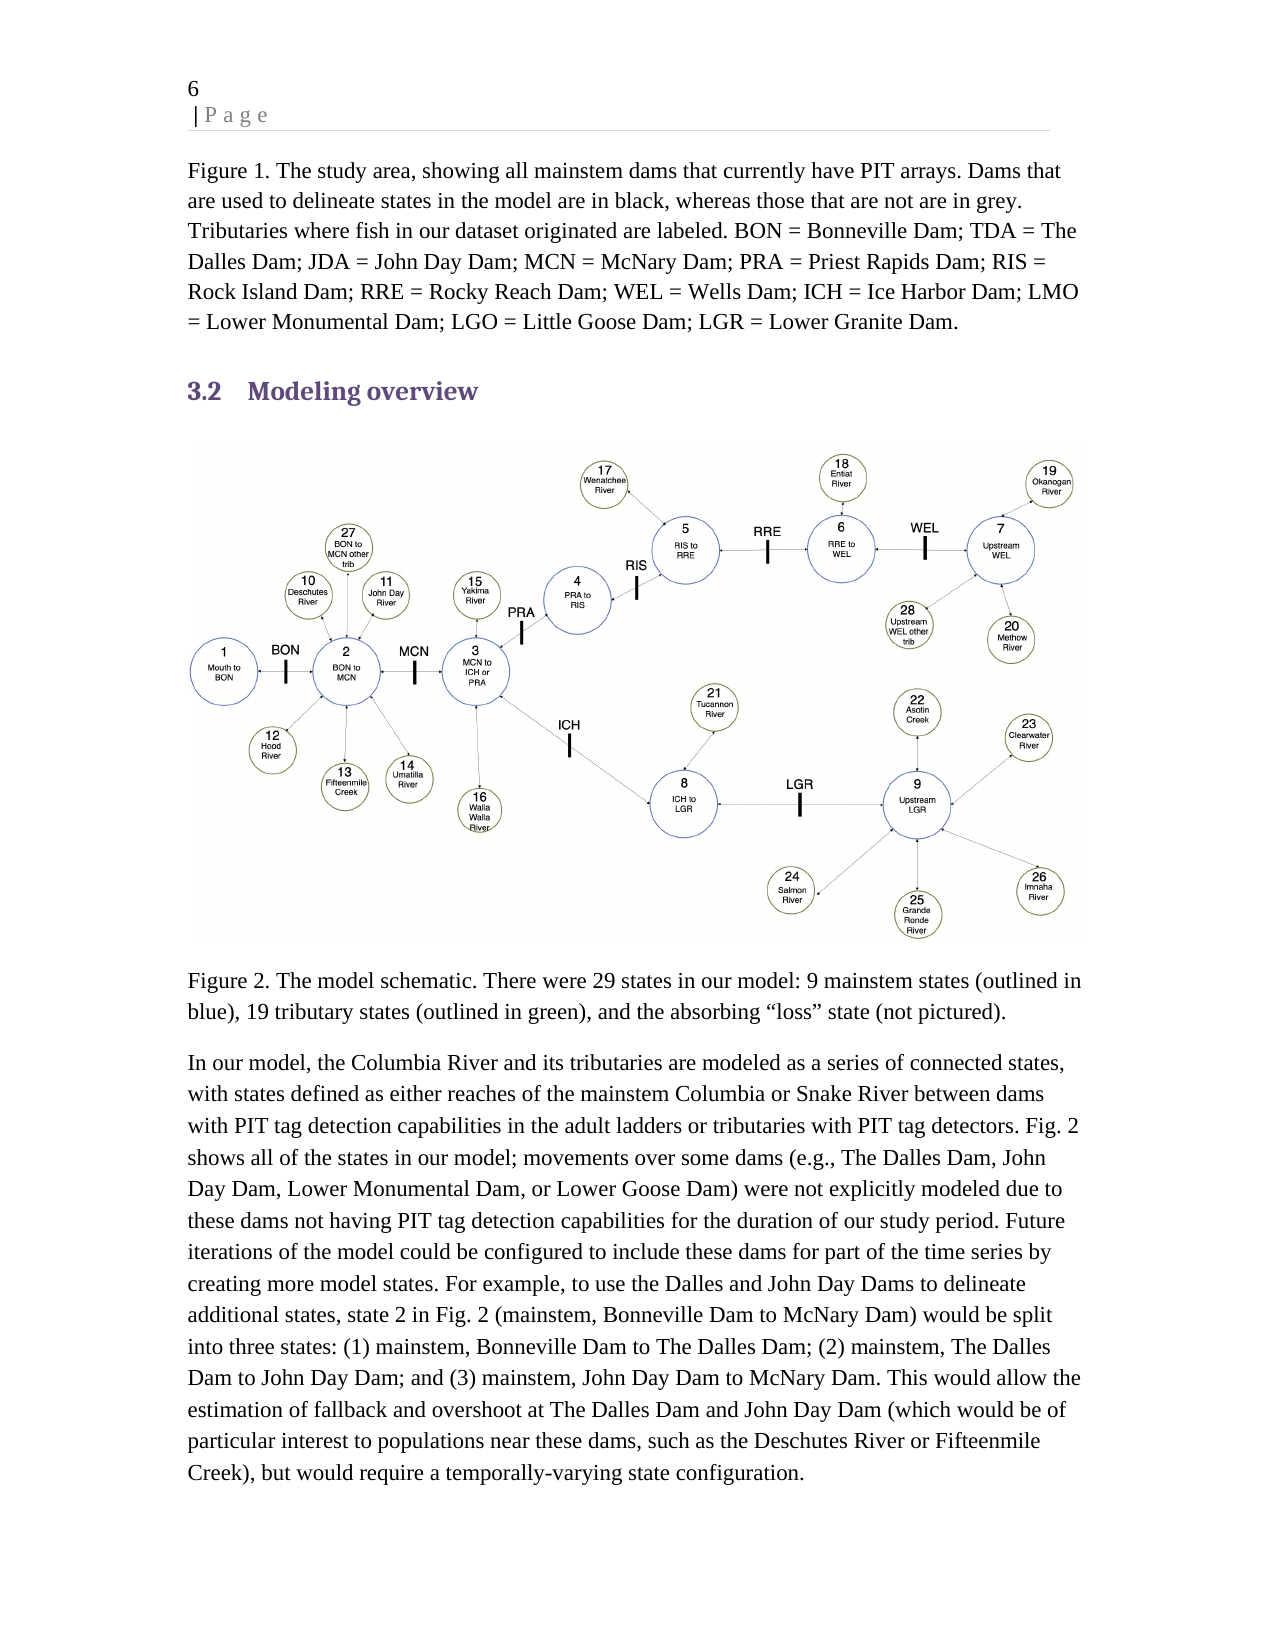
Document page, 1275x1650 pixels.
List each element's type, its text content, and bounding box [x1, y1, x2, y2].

text Figure 2. The model schematic. There were 29 states in our model: 9 mainstem states (outlined in blue), 19 tributary states (outlined in green), and the absorbing “loss” state (not pictured). [187, 968, 1087, 1024]
subtitle Modeling overview [187, 376, 1087, 407]
text Figure 1. The study area, showing all mainstem dams that currently have PIT arrays. Dams that are used to delineate states in the model are in black, whereas those that are not are in grey. Tributaries where fish in our dataset originated are labeled. BON = Bonneville Dam; TDA = The Dalles Dam; JDA = John Day Dam; MCN = McNary Dam; PRA = Priest Rapids Dam; RIS = Rock Island Dam; RRE = Rocky Reach Dam; WEL = Wells Dam; ICH = Ice Harbor Dam; LMO = Lower Monumental Dam; LGO = Little Goose Dam; LGR = Lower Granite Dam. [187, 157, 1087, 334]
text In our model, the Columbia River and its tributaries are modeled as a series of connected states, with states defined as either reaches of the mainstem Columbia or Snake River between dams with PIT tag detection capabilities in the adult ladders or tributaries with PIT tag detectors. Fig. 2 shows all of the states in our model; movements over some dams (e.g., The Dalles Dam, John Day Dam, Lower Monumental Dam, or Lower Goose Dam) were not explicitly modeled due to these dams not having PIT tag detection capabilities for the duration of our study period. Future iterations of the model could be configured to include these dams for part of the time series by creating more model states. For example, to use the Dalles and John Day Dams to delineate additional states, state 2 in Fig. 2 (mainstem, Bonneville Dam to McNary Dam) would be split into three states: (1) mainstem, Bonneville Dam to The Dalles Dam; (2) mainstem, The Dalles Dam to John Day Dam; and (3) mainstem, John Day Dam to McNary Dam. This would allow the estimation of fallback and overshoot at The Dalles Dam and John Day Dam (which would be of particular interest to populations near these dams, such as the Deschutes River or Fifteenmile Creek), but would require a temporally-varying state configuration. [187, 1049, 1087, 1486]
picture [187, 436, 1088, 943]
